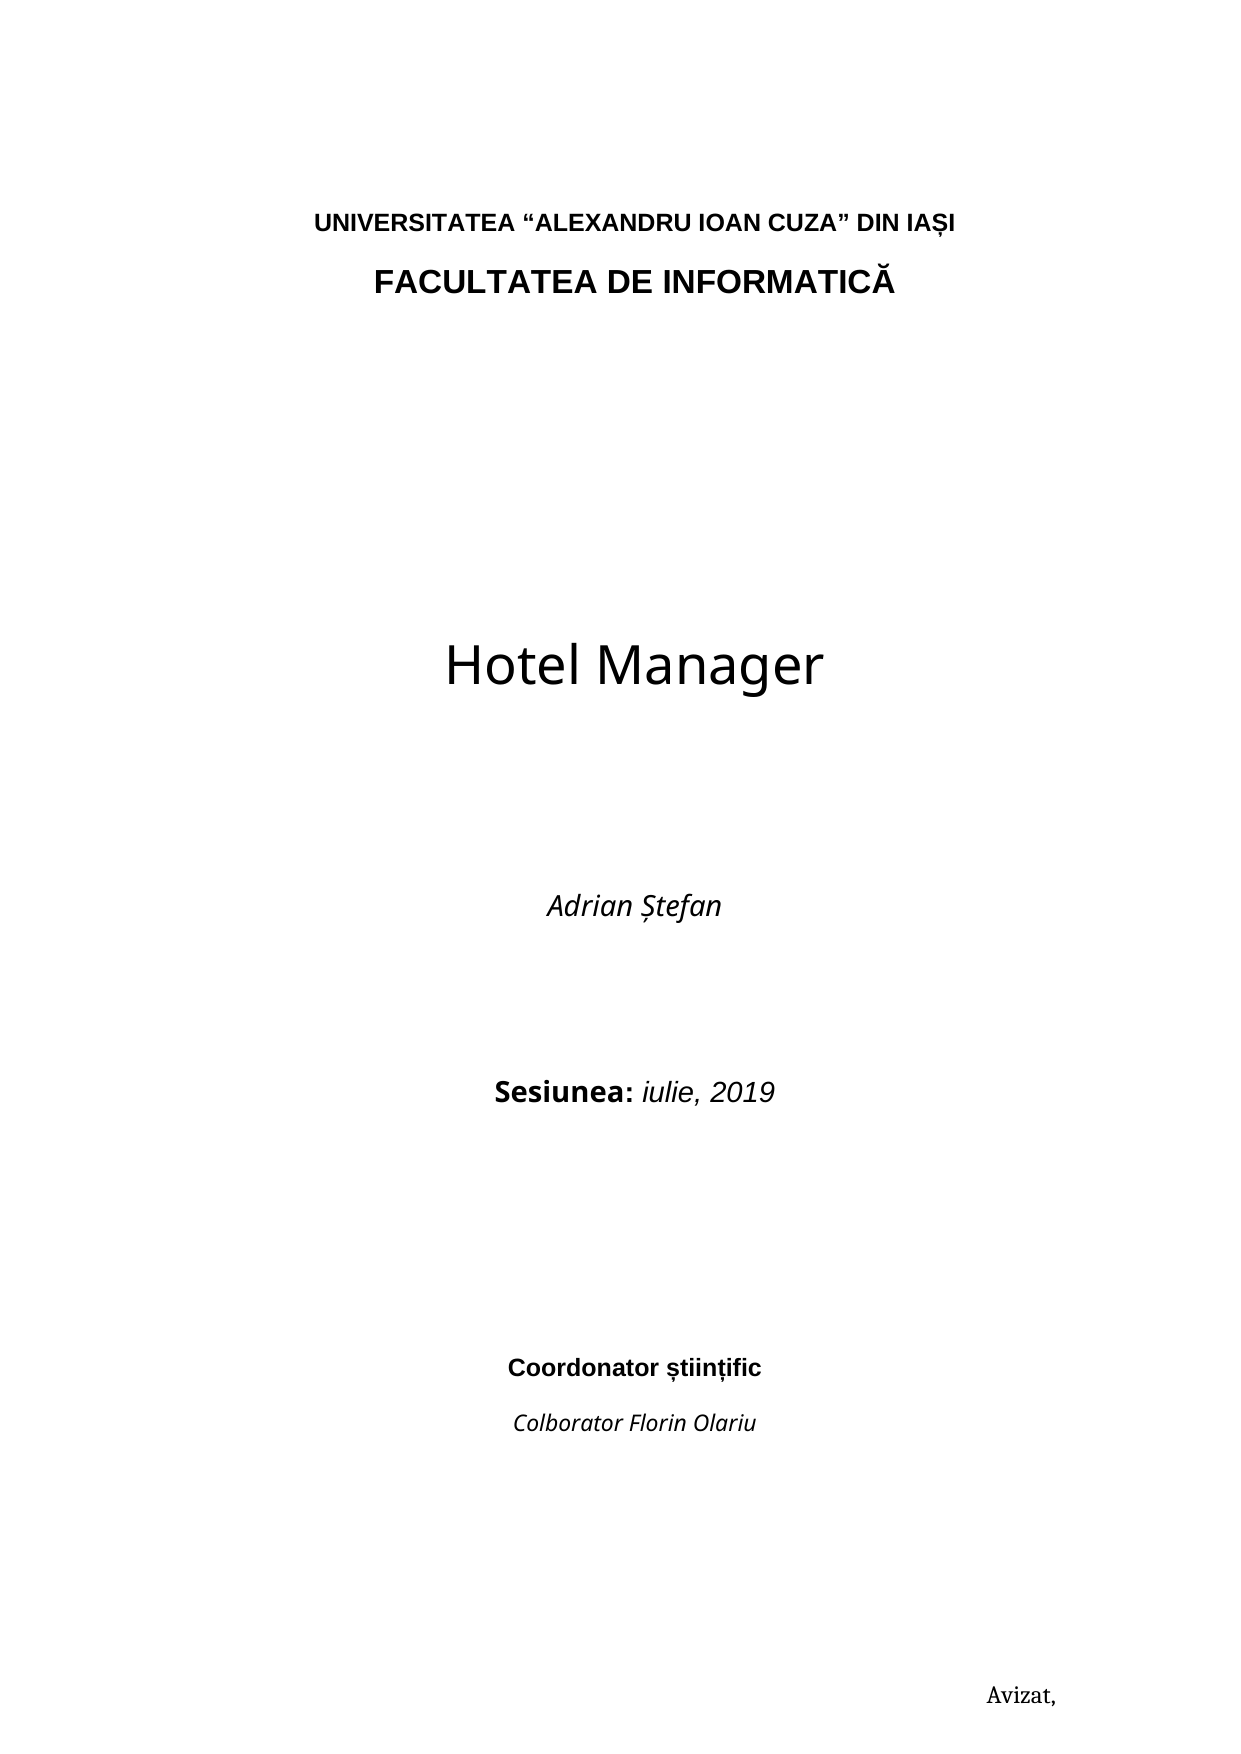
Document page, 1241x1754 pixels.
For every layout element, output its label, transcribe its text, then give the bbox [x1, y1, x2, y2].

text Colborator Florin Olariu [135, 1407, 1134, 1438]
text Sesiunea: iulie, 2019 [135, 1071, 1134, 1111]
text UNIVERSITATEA “ALEXANDRU IOAN CUZA” DIN IAȘI [135, 208, 1134, 237]
text Adrian Ștefan [135, 885, 1134, 925]
text Coordonator științific [135, 1353, 1134, 1382]
text FACULTATEA DE INFORMATICĂ [135, 262, 1134, 300]
text Hotel Manager [135, 627, 1134, 701]
text Avizat, [908, 1681, 1134, 1710]
